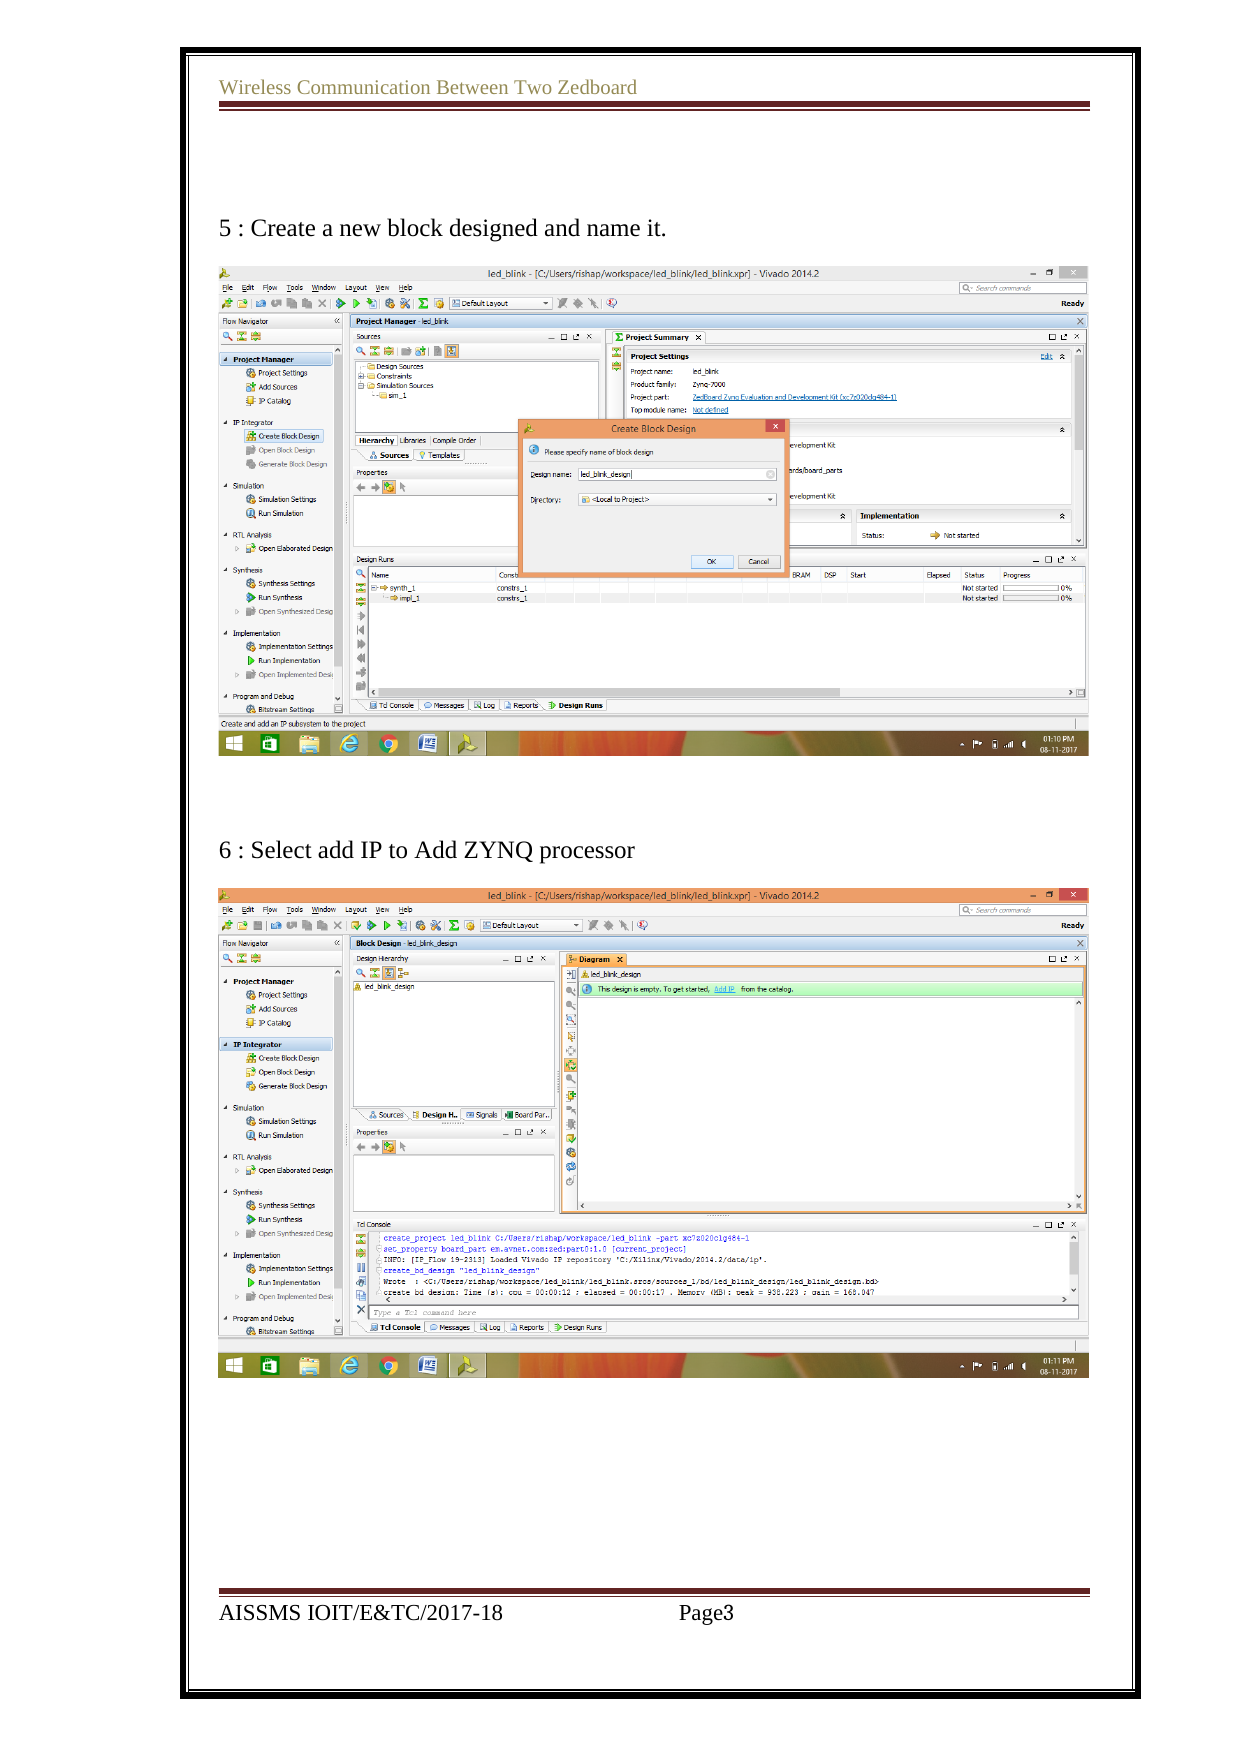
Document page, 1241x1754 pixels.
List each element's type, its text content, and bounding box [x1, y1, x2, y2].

text 6 : Select add IP to Add ZYNQ processor [218, 835, 1090, 863]
text 5 : Create a new block designed and name it. [218, 213, 1090, 242]
picture [218, 888, 1089, 1378]
picture [218, 266, 1089, 756]
